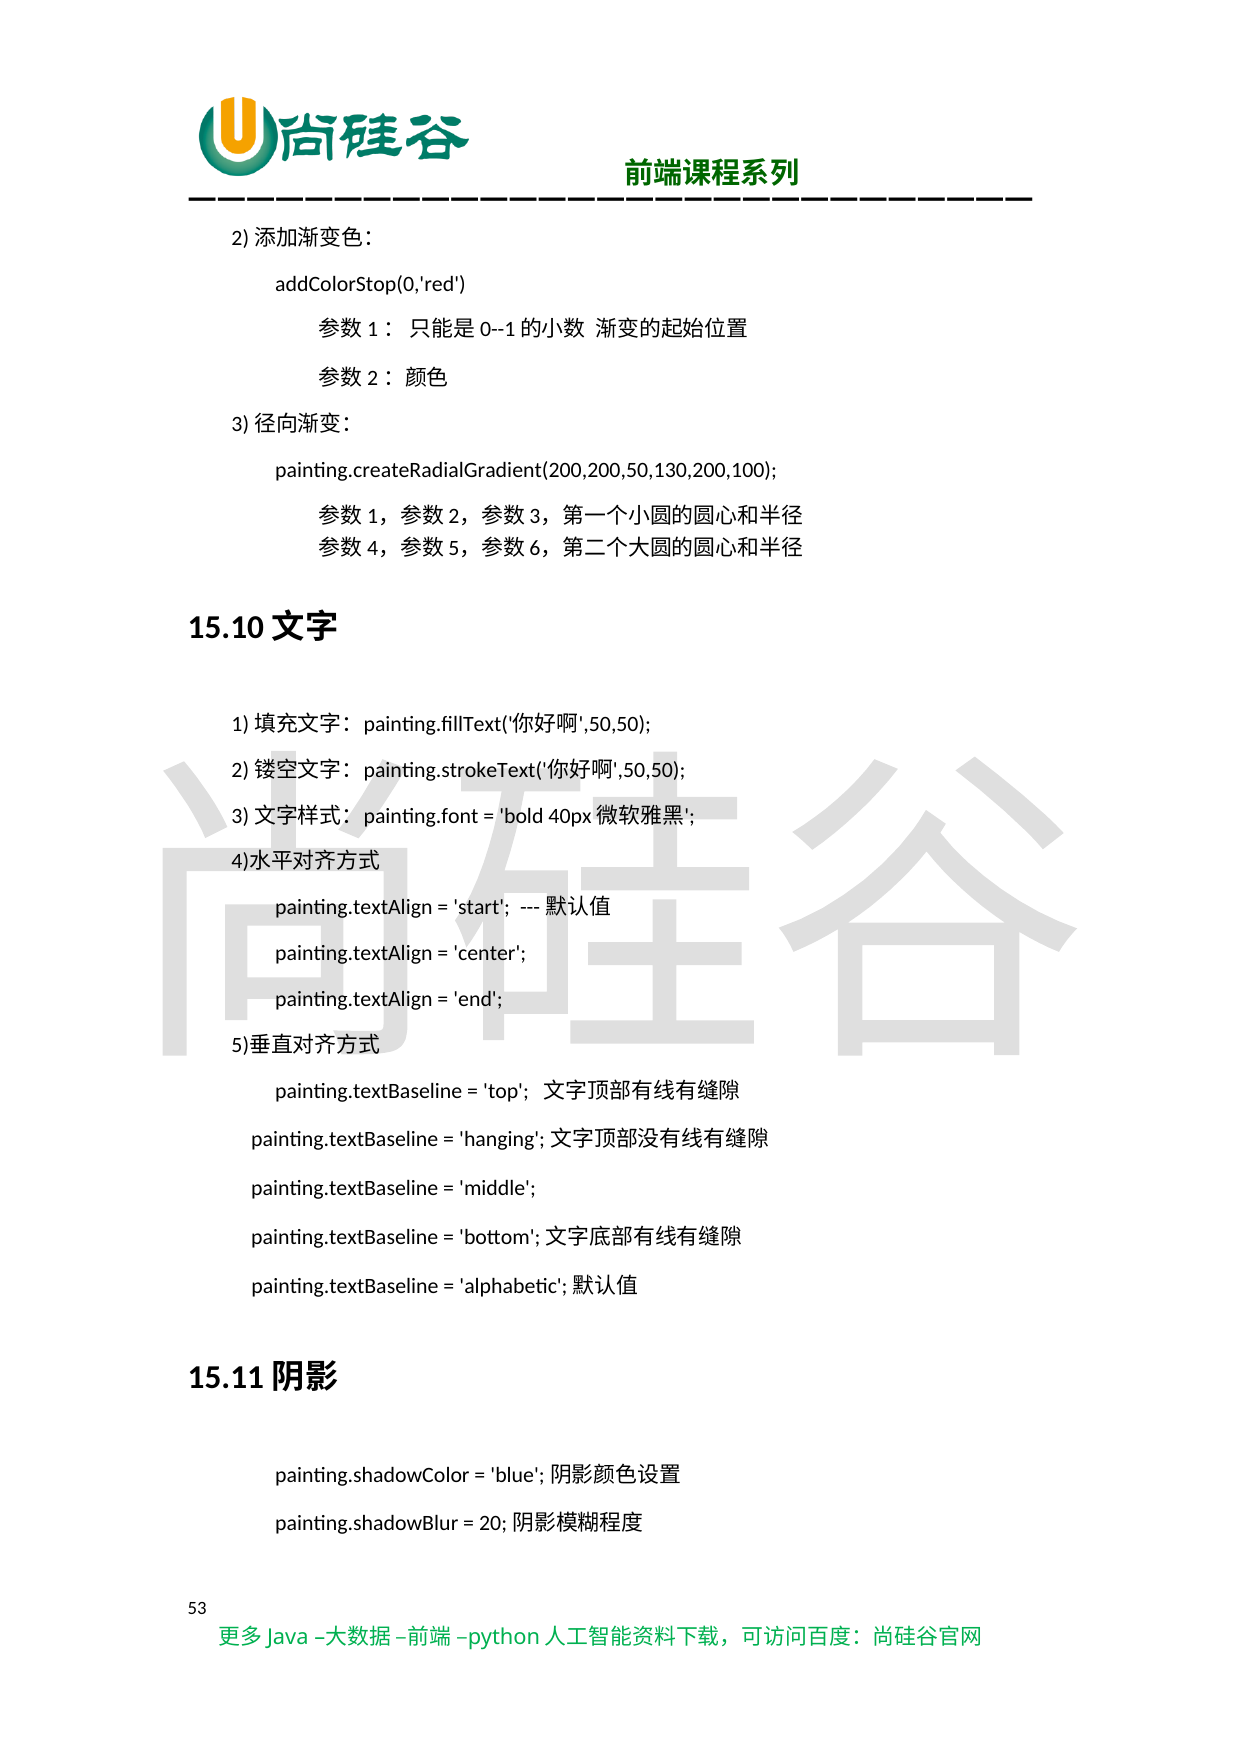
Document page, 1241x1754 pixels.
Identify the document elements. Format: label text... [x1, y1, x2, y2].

text painting.textAlign = 'end'; [231, 982, 1053, 1015]
text painting.textAlign = 'start'; --- 默认值 [231, 891, 1053, 923]
subtitle 15.11 阴影 [187, 1342, 1053, 1407]
text addColorStop(0,'red') [187, 267, 1053, 299]
text 4)水平对齐方式 [187, 845, 1053, 877]
text painting.textBaseline = 'top'; 文字顶部有线有缝隙 painting.textBaseline = 'hanging'; 文字顶部没有线有缝隙 painting.textBaseline = 'middle'; painting.textBaseline = 'bottom'; 文字底部有线有缝隙 painting.textBaseline = 'alphabetic'; 默认值 [231, 1074, 1053, 1301]
text 参数1，参数2，参数3，第一个小圆的圆心和半径 参数4，参数5，参数6，第二个大圆的圆心和半径 [275, 499, 1053, 564]
text 2) 添加渐变色： [187, 221, 1053, 253]
subtitle 15.10 文字 [187, 591, 1053, 656]
text painting.textAlign = 'center'; [231, 936, 1053, 969]
text 3) 文字样式：painting.font = 'bold 40px 微软雅黑'; [187, 799, 1053, 831]
text 3) 径向渐变： [187, 407, 1053, 440]
text 1) 填充文字：painting.fillText('你好啊',50,50); [187, 707, 1053, 740]
text 参数1 ： 只能是0--1的小数 渐变的起始位置 参数2 ：颜色 [187, 313, 1053, 394]
text painting.createRadialGradient(200,200,50,130,200,100); [231, 453, 1053, 486]
picture [187, 88, 476, 184]
text 2) 镂空文字：painting.strokeText('你好啊',50,50); [187, 753, 1053, 786]
text 5)垂直对齐方式 [187, 1028, 1053, 1061]
